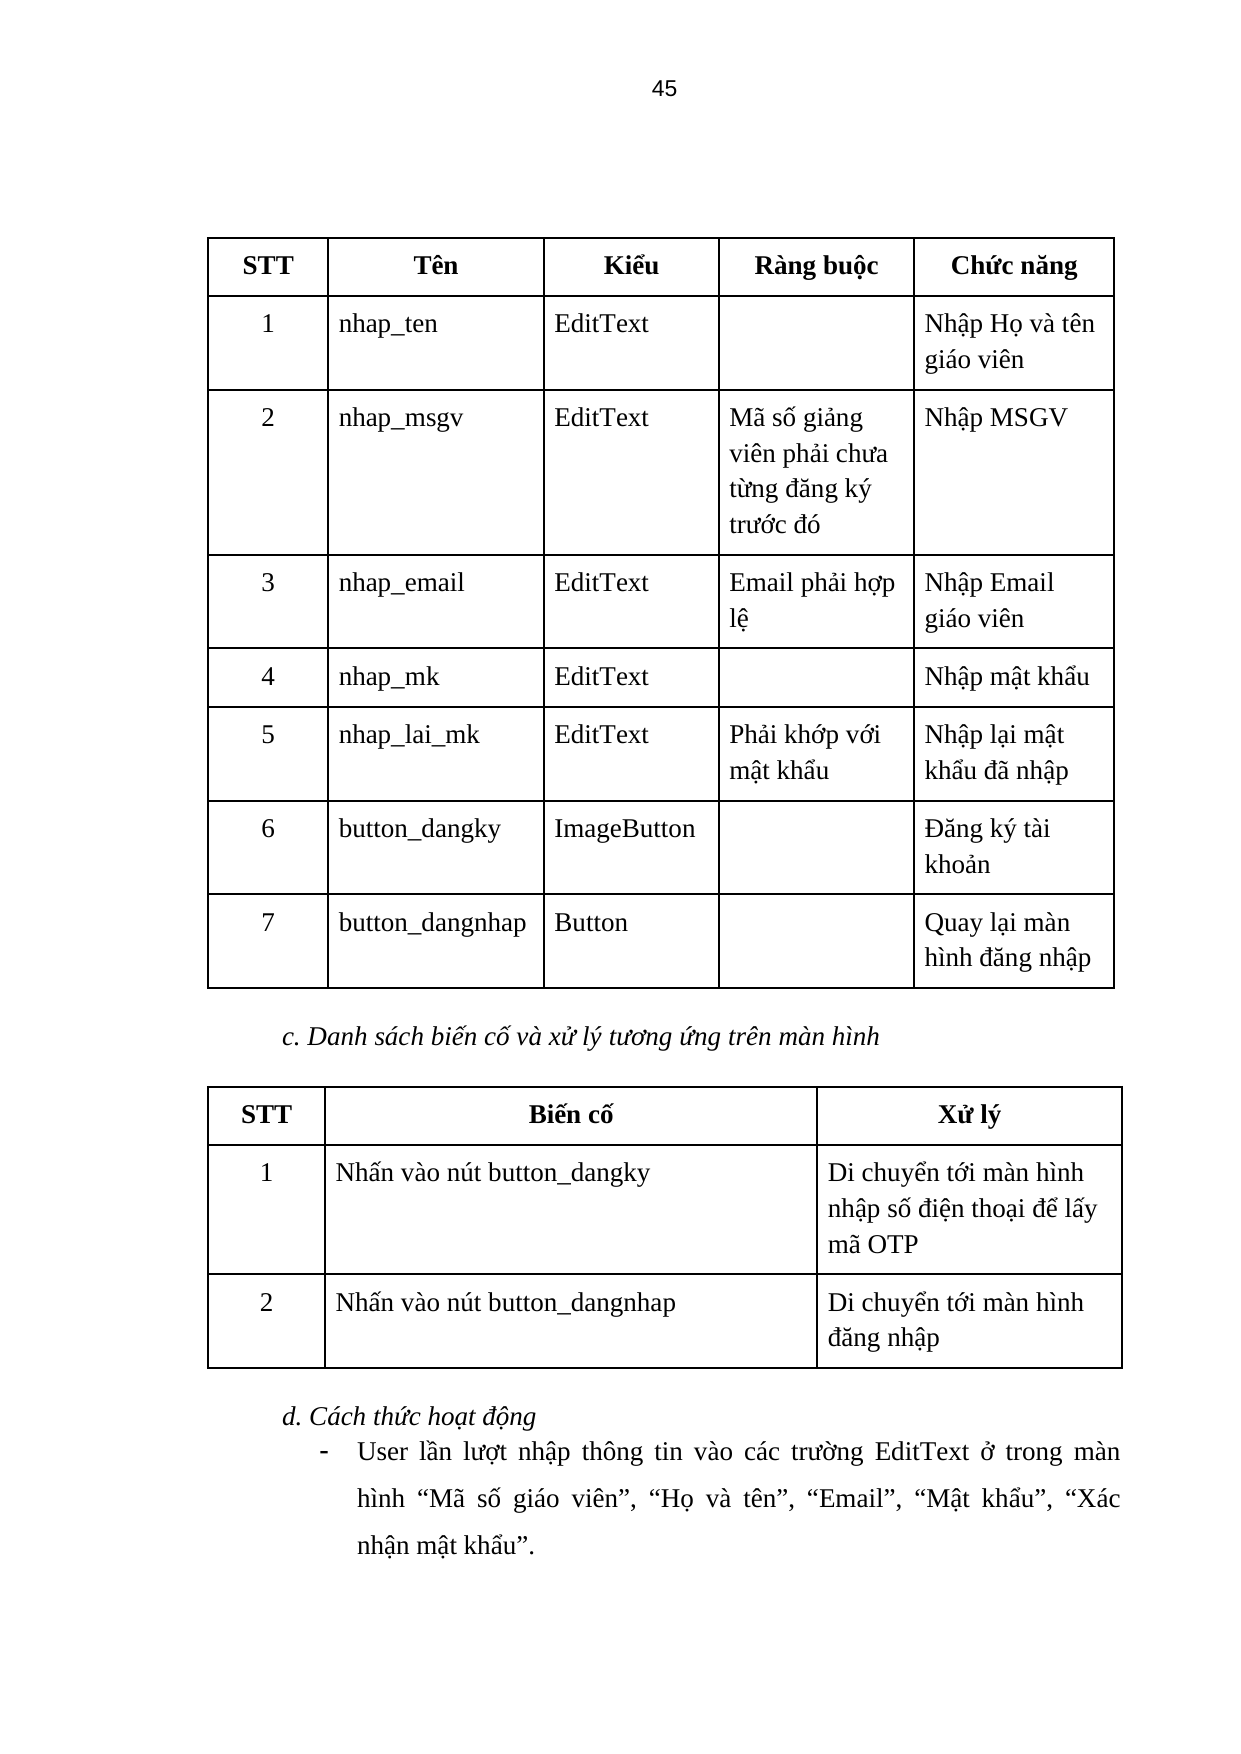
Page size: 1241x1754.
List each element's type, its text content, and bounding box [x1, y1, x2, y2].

table_cell button_dangnhap [329, 895, 543, 987]
table_cell 5 [209, 708, 327, 799]
table_header Kiểu [545, 239, 718, 295]
table_cell nhap_lai_mk [329, 708, 543, 799]
table_header Xử lý [818, 1088, 1121, 1144]
table_cell nhap_ten [329, 297, 543, 388]
table_cell Nhập MSGV [915, 391, 1113, 554]
list User lần lượt nhập thông tin vào các trường EditText ở trong màn hình “Mã số giáo viên”, “Họ và tên”, “Email”, “Mật khẩu”, “Xác nhận mật khẩu”. [319, 1436, 1122, 1560]
table_cell 1 [209, 297, 327, 388]
table_cell nhap_email [329, 556, 543, 647]
table_cell EditText [545, 391, 718, 554]
table_cell Button [545, 895, 718, 987]
table_cell Nhập Email giáo viên [915, 556, 1113, 647]
table_cell EditText [545, 297, 718, 388]
table_cell EditText [545, 649, 718, 706]
table_header STT [209, 1088, 324, 1144]
table_cell ImageButton [545, 802, 718, 893]
table_cell [720, 297, 913, 388]
table_cell Di chuyển tới màn hình đăng nhập [818, 1275, 1121, 1367]
table_cell Nhấn vào nút button_dangky [326, 1146, 816, 1273]
table_cell button_dangky [329, 802, 543, 893]
table_cell 2 [209, 1275, 324, 1367]
table_cell Quay lại màn hình đăng nhập [915, 895, 1113, 987]
table_cell [720, 802, 913, 893]
table_header Chức năng [915, 239, 1113, 295]
table_cell Phải khớp với mật khẩu [720, 708, 913, 799]
table_cell nhap_mk [329, 649, 543, 706]
table_cell 3 [209, 556, 327, 647]
table_cell [720, 649, 913, 706]
table_cell Mã số giảng viên phải chưa từng đăng ký trước đó [720, 391, 913, 554]
table_cell nhap_msgv [329, 391, 543, 554]
table_cell 2 [209, 391, 327, 554]
table_cell 6 [209, 802, 327, 893]
table_cell Nhập lại mật khẩu đã nhập [915, 708, 1113, 799]
table_cell Nhập mật khẩu [915, 649, 1113, 706]
table_header Tên [329, 239, 543, 295]
table_cell Nhập Họ và tên giáo viên [915, 297, 1113, 388]
table_cell Email phải hợp lệ [720, 556, 913, 647]
table_cell 7 [209, 895, 327, 987]
text c. Danh sách biến cố và xử lý tương ứng trên màn hình [207, 989, 1122, 1051]
table_cell EditText [545, 708, 718, 799]
table_header STT [209, 239, 327, 295]
table_cell [720, 895, 913, 987]
text d. Cách thức hoạt động [207, 1369, 1122, 1431]
table_header Biến cố [326, 1088, 816, 1144]
table_cell 1 [209, 1146, 324, 1273]
table_cell EditText [545, 556, 718, 647]
table_cell 4 [209, 649, 327, 706]
table_header Ràng buộc [720, 239, 913, 295]
table_cell Đăng ký tài khoản [915, 802, 1113, 893]
table_cell Nhấn vào nút button_dangnhap [326, 1275, 816, 1367]
table_cell Di chuyển tới màn hình nhập số điện thoại để lấy mã OTP [818, 1146, 1121, 1273]
